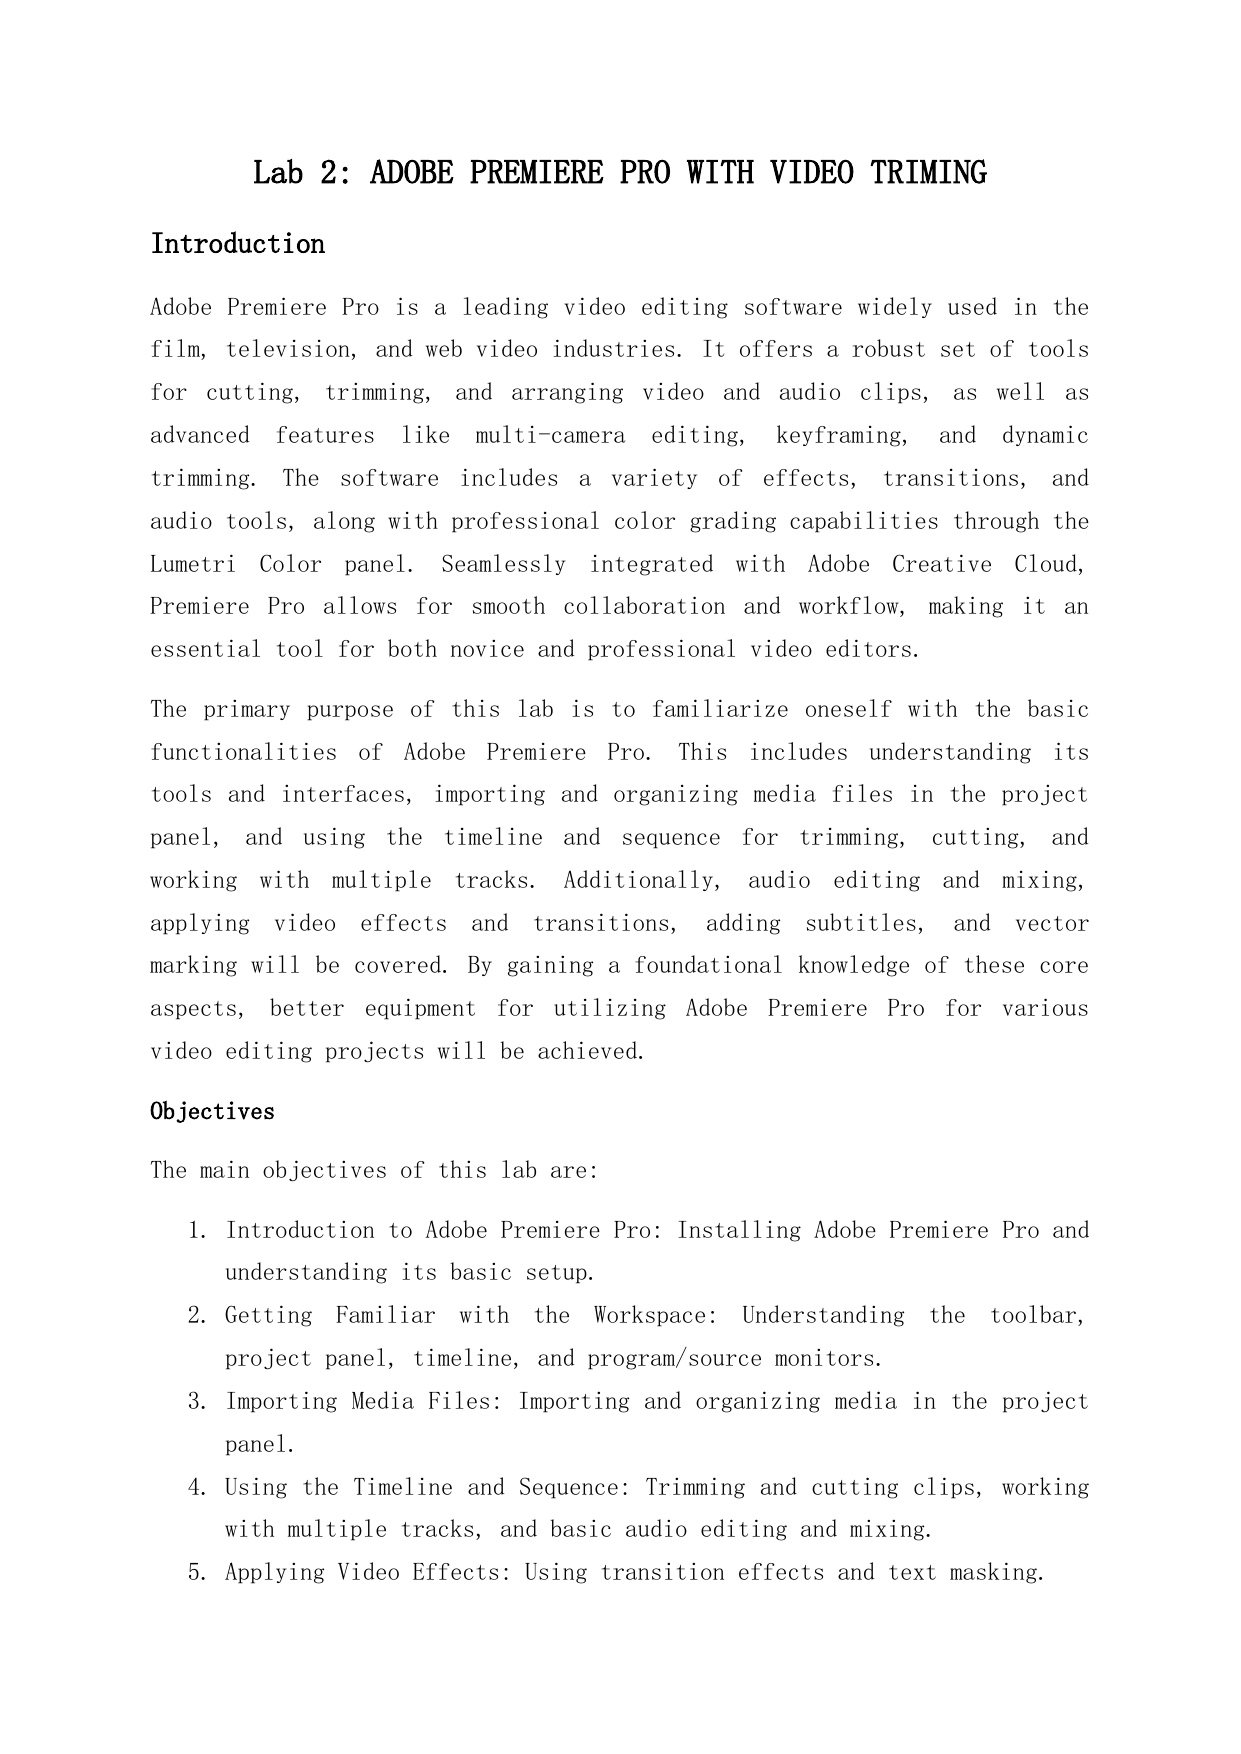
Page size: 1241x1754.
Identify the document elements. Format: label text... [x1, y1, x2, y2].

list Importing Media Files: Importing and organizing media in the project panel. [187, 1384, 1090, 1456]
text The primary purpose of this lab is to familiarize oneself with the basic functionalities of Adobe Premiere Pro. This includes understanding its tools and interfaces, importing and organizing media files in the project panel, and using the timeline and sequence for trimming, cutting, and working with multiple tracks. Additionally, audio editing and mixing, applying video effects and transitions, adding subtitles, and vector marking will be covered. By gaining a foundational knowledge of these core aspects, better equipment for utilizing Adobe Premiere Pro for various video editing projects will be achieved. [150, 692, 1090, 1063]
text Introduction [150, 224, 1090, 257]
text Adobe Premiere Pro is a leading video editing software widely used in the film, television, and web video industries. It offers a robust set of tools for cutting, trimming, and arranging video and audio clips, as well as advanced features like multi-camera editing, keyframing, and dynamic trimming. The software includes a variety of effects, transitions, and audio tools, along with professional color grading capabilities through the Lumetri Color panel. Seamlessly integrated with Adobe Creative Cloud, Premiere Pro allows for smooth collaboration and workflow, making it an essential tool for both novice and professional video editors. [150, 290, 1090, 661]
list Applying Video Effects: Using transition effects and text masking. [187, 1556, 1090, 1584]
list Getting Familiar with the Workspace: Understanding the toolbar, project panel, timeline, and program/source monitors. [187, 1299, 1090, 1370]
text Objectives [150, 1094, 1090, 1123]
list Using the Timeline and Sequence: Trimming and cutting clips, working with multiple tracks, and basic audio editing and mixing. [187, 1470, 1090, 1541]
text Lab 2: ADOBE PREMIERE PRO WITH VIDEO TRIMING [150, 150, 1090, 188]
list Introduction to Adobe Premiere Pro: Installing Adobe Premiere Pro and understanding its basic setup. [187, 1213, 1090, 1284]
text The main objectives of this lab are: [150, 1153, 1090, 1182]
